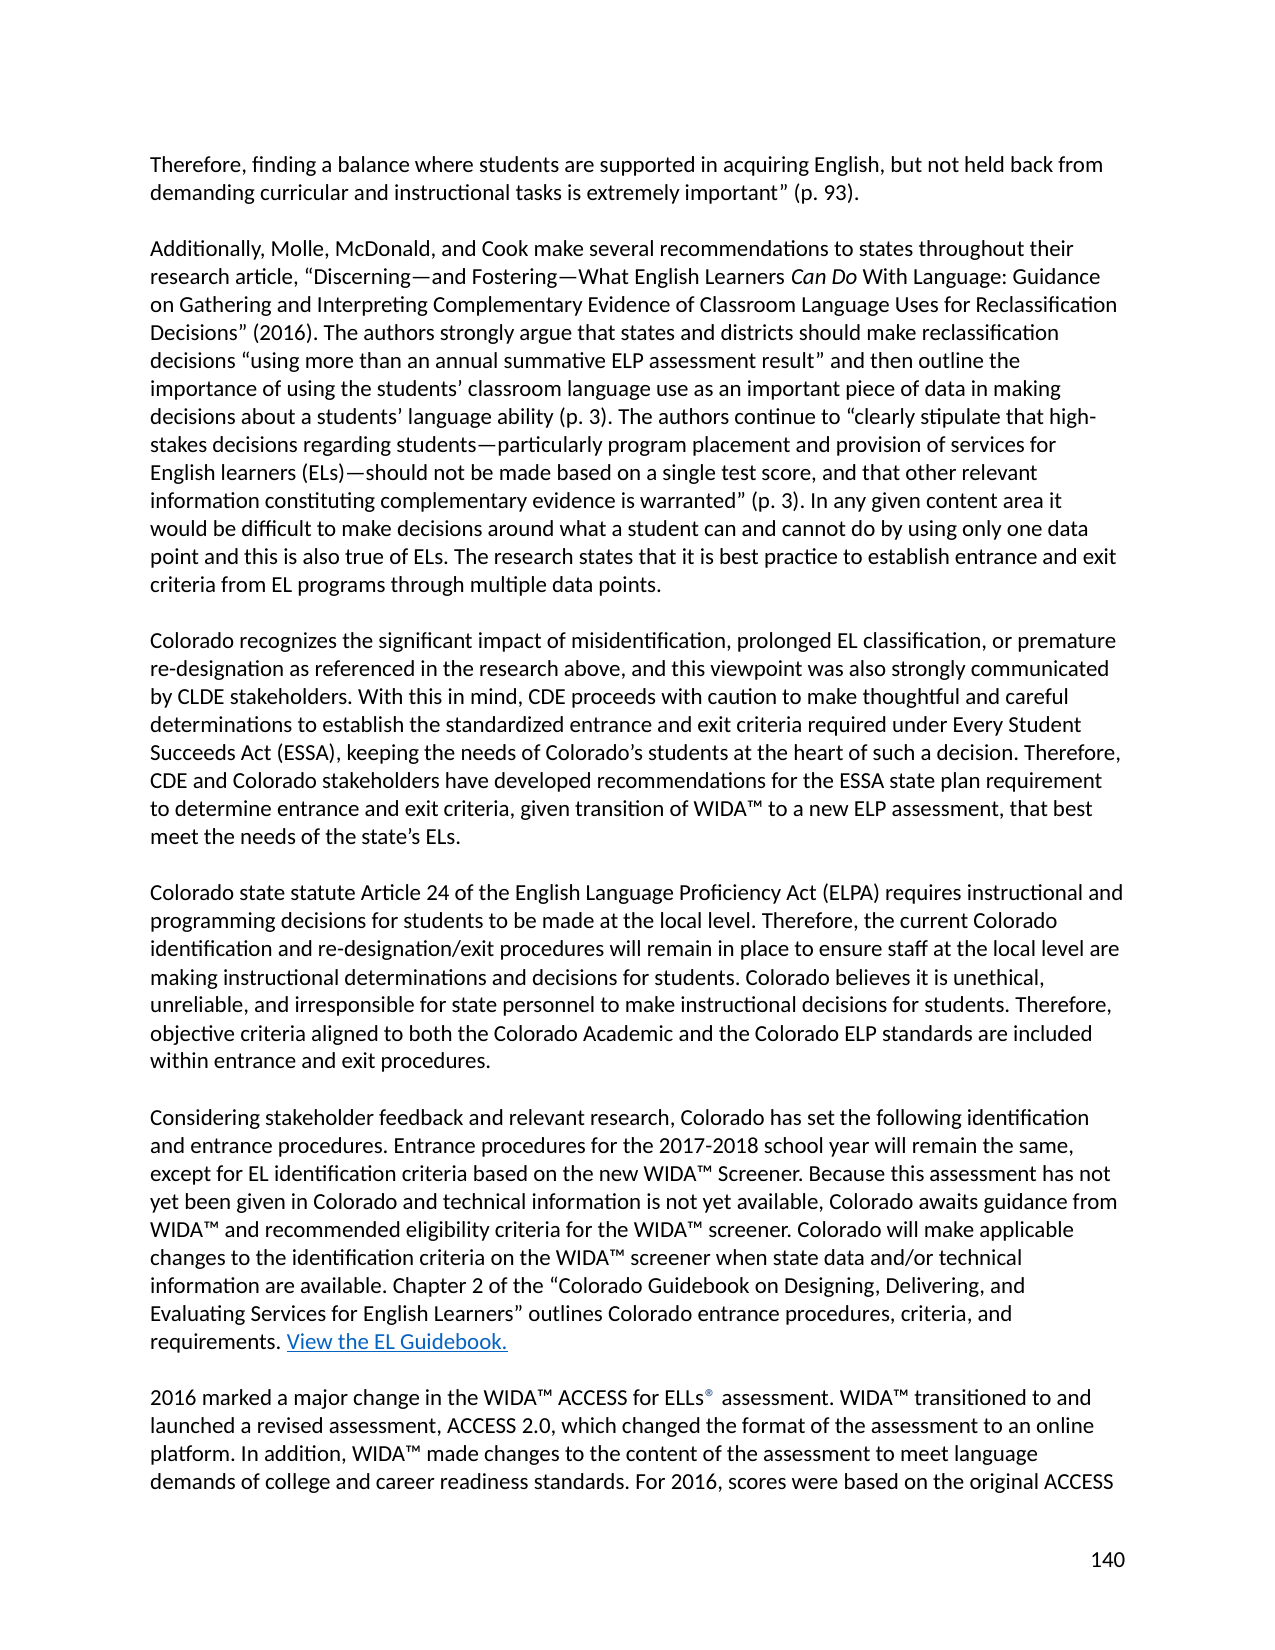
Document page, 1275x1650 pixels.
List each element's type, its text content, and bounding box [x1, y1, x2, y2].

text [150, 1383, 1125, 1495]
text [150, 150, 1125, 206]
text Colorado recognizes the significant impact of misidentification, prolonged EL classification, or premature re-designation as referenced in the research above, and this viewpoint was also strongly communicated by CLDE stakeholders. With this in mind, CDE proceeds with caution to make thoughtful and careful determinations to establish the standardized entrance and exit criteria required under Every Student Succeeds Act (ESSA), keeping the needs of Colorado’s students at the heart of such a decision. Therefore, CDE and Colorado stakeholders have developed recommendations for the ESSA state plan requirement to determine entrance and exit criteria, given transition of WIDA™ to a new ELP assessment, that best meet the needs of the state’s ELs. [150, 626, 1125, 851]
text Additionally, Molle, McDonald, and Cook make several recommendations to states throughout their research article, “Discerning—and Fostering—What English Learners Can Do With Language: Guidance on Gathering and Interpreting Complementary Evidence of Classroom Language Uses for Reclassification Decisions” (2016). The authors strongly argue that states and districts should make reclassification decisions “using more than an annual summative ELP assessment result” and then outline the importance of using the students’ classroom language use as an important piece of data in making decisions about a students’ language ability (p. 3). The authors continue to “clearly stipulate that high-stakes decisions regarding students—particularly program placement and provision of services for English learners (ELs)—should not be made based on a single test score, and that other relevant information constituting complementary evidence is warranted” (p. 3). In any given content area it would be difficult to make decisions around what a student can and cannot do by using only one data point and this is also true of ELs. The research states that it is best practice to establish entrance and exit criteria from EL programs through multiple data points. [150, 234, 1125, 598]
text Colorado state statute Article 24 of the English Language Proficiency Act (ELPA) requires instructional and programming decisions for students to be made at the local level. Therefore, the current Colorado identification and re-designation/exit procedures will remain in place to ensure staff at the local level are making instructional determinations and decisions for students. Colorado believes it is unethical, unreliable, and irresponsible for state personnel to make instructional decisions for students. Therefore, objective criteria aligned to both the Colorado Academic and the Colorado ELP standards are included within entrance and exit procedures. [150, 878, 1125, 1075]
text Considering stakeholder feedback and relevant research, Colorado has set the following identification and entrance procedures. Entrance procedures for the 2017-2018 school year will remain the same, except for EL identification criteria based on the new WIDA™ Screener. Because this assessment has not yet been given in Colorado and technical information is not yet available, Colorado awaits guidance from WIDA™ and recommended eligibility criteria for the WIDA™ screener. Colorado will make applicable changes to the identification criteria on the WIDA™ screener when state data and/or technical information are available. Chapter 2 of the “Colorado Guidebook on Designing, Delivering, and Evaluating Services for English Learners” outlines Colorado entrance procedures, criteria, and requirements. View the EL Guidebook. [150, 1103, 1125, 1355]
